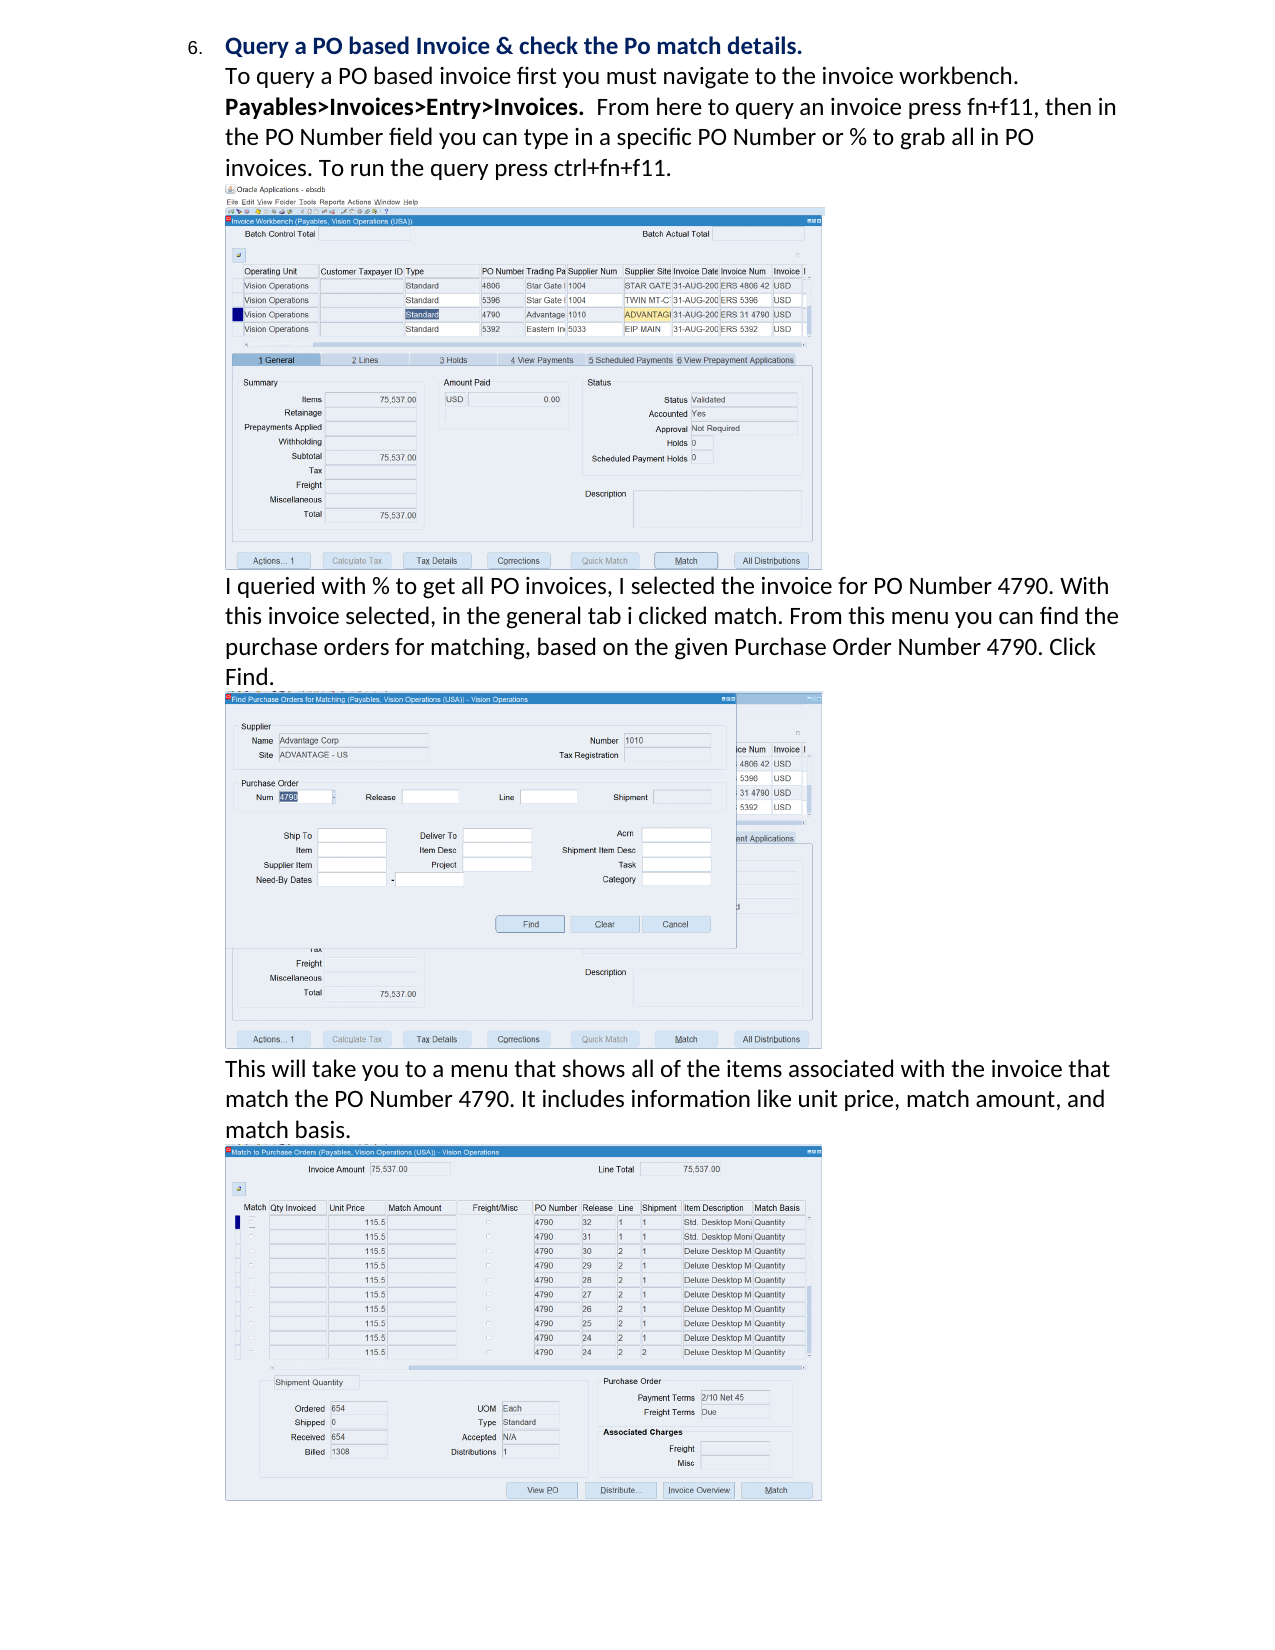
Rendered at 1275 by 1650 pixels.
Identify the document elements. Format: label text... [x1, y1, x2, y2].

picture [225, 691, 824, 1054]
list Query a PO based Invoice & check the Po match details. [187, 30, 1125, 61]
text To query a PO based invoice first you must navigate to the invoice workbench. Payables>Invoices>Entry>Invoices. From here to query an invoice press fn+f11, then in the PO Number field you can type in a specific PO Number or % to grab all in PO invoices. To run the query press ctrl+fn+f11. [225, 61, 1125, 183]
picture [225, 1144, 822, 1503]
text This will take you to a menu that shows all of the items associated with the invoice that match the PO Number 4790. It includes information like unit price, match amount, and match basis. [225, 1053, 1125, 1145]
picture [225, 182, 826, 570]
text I queried with % to get all PO invoices, I selected the invoice for PO Number 4790. With this invoice selected, in the general tab i clicked match. From this menu you can find the purchase orders for matching, based on the given Purchase Order Number 4790. Click Find. [225, 570, 1125, 692]
